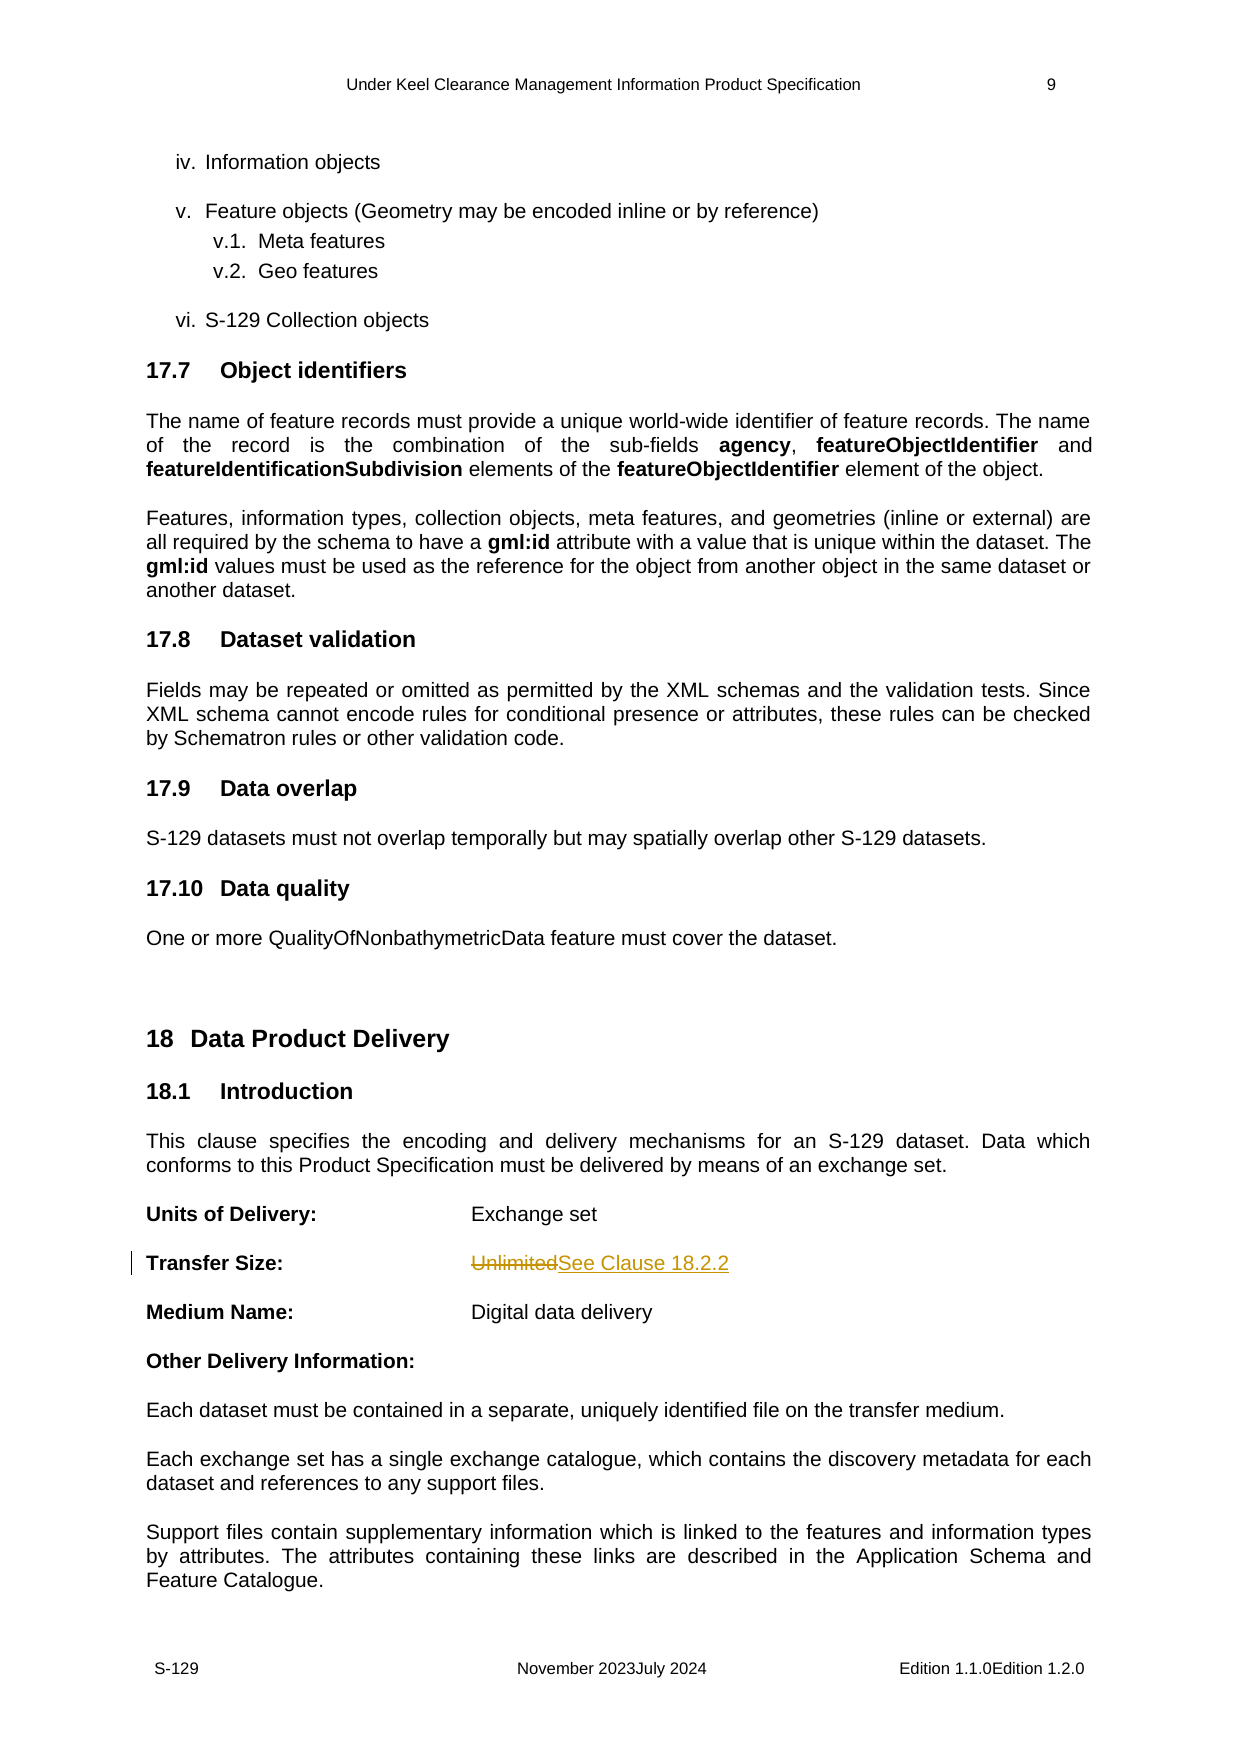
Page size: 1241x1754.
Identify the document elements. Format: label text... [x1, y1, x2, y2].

list Information objects [175, 150, 1092, 174]
text Transfer Size: [146, 1251, 1092, 1275]
subtitle Data quality [146, 875, 1092, 901]
list Geo features [213, 259, 1092, 283]
text Other Delivery Information: [146, 1349, 1092, 1373]
text Medium Name: Digital data delivery [146, 1300, 1092, 1324]
list Feature objects (Geometry may be encoded inline or by reference) [175, 199, 1092, 223]
subtitle Dataset validation [146, 626, 1092, 653]
text Units of Delivery: Exchange set [146, 1202, 1092, 1226]
list Meta features [213, 229, 1092, 253]
text Each dataset must be contained in a separate, uniquely identified file on the transfer medium. [146, 1398, 1092, 1422]
text Fields may be repeated or omitted as permitted by the XML schemas and the validation tests. Since XML schema cannot encode rules for conditional presence or attributes, these rules can be checked by Schematron rules or other validation code. [146, 678, 1092, 749]
subtitle Introduction [146, 1078, 1092, 1104]
subtitle Object identifiers [146, 357, 1092, 384]
text This clause specifies the encoding and delivery mechanisms for an S-129 dataset. Data which conforms to this Product Specification must be delivered by means of an exchange set. [146, 1129, 1092, 1177]
text One or more QualityOfNonbathymetricData feature must cover the dataset. [146, 926, 1092, 950]
subtitle Data overlap [146, 774, 1092, 801]
text S-129 datasets must not overlap temporally but may spatially overlap other S-129 datasets. [146, 826, 1092, 850]
text Features, information types, collection objects, meta features, and geometries (inline or external) are all required by the schema to have a gml:id attribute with a value that is unique within the dataset. The gml:id values must be used as the reference for the object from another object in the same dataset or another dataset. [146, 506, 1092, 601]
text The name of feature records must provide a unique world-wide identifier of feature records. The name of the record is the combination of the sub-fields agency, featureObjectIdentifier and featureIdentificationSubdivision elements of the featureObjectIdentifier element of the object. [146, 409, 1092, 481]
text Support files contain supplementary information which is linked to the features and information types by attributes. The attributes containing these links are described in the Application Schema and Feature Catalogue. [146, 1520, 1092, 1592]
text Each exchange set has a single exchange catalogue, which contains the discovery metadata for each dataset and references to any support files. [146, 1447, 1092, 1495]
subtitle Data Product Delivery [146, 1024, 1092, 1053]
list S-129 Collection objects [175, 308, 1092, 332]
